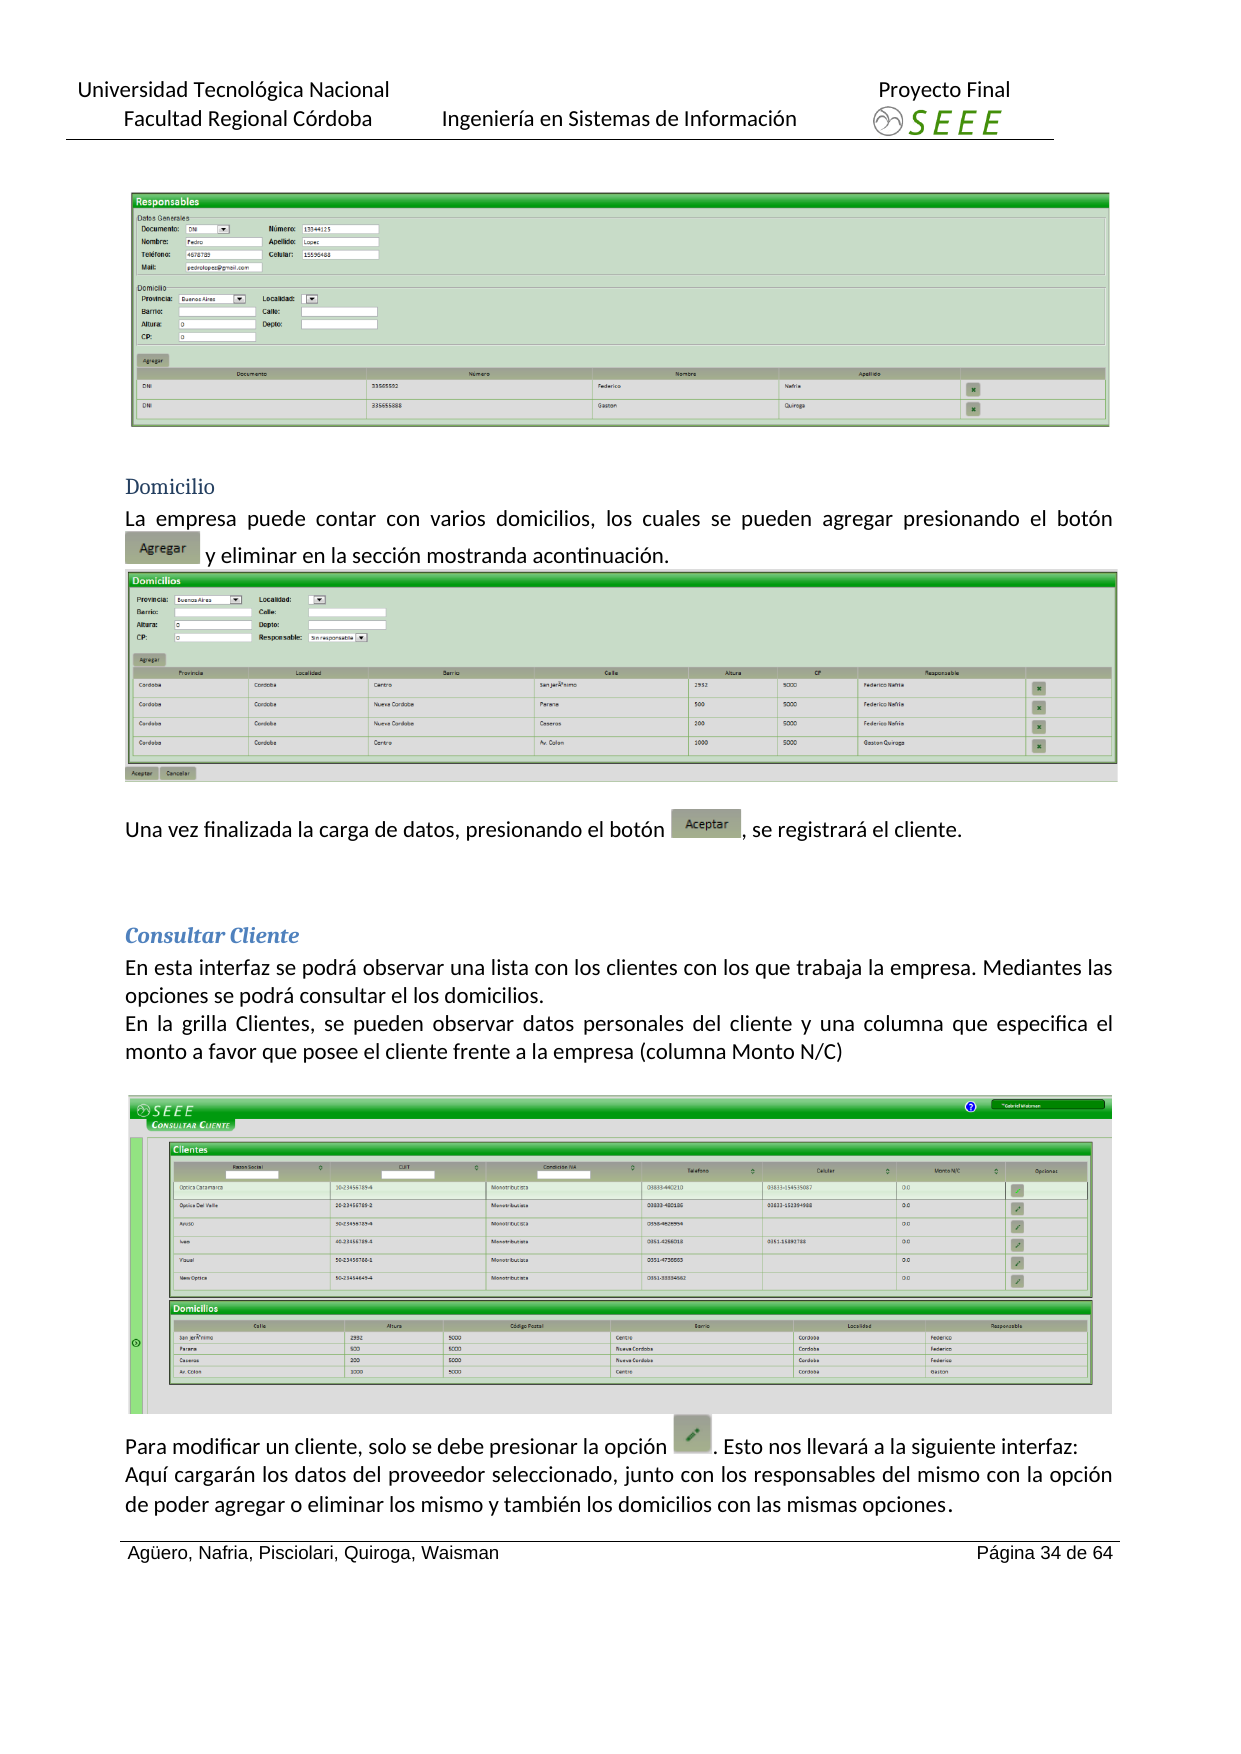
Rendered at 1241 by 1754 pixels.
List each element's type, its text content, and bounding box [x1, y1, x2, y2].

picture [125, 531, 200, 564]
picture [671, 809, 742, 838]
picture [128, 1095, 1112, 1454]
text Aquí cargarán los datos del proveedor seleccionado, junto con los responsables del mismo con la opción de poder agregar o eliminar los mismo y también los domicilios con las mismas opciones. [125, 1460, 1115, 1518]
text En la grilla Clientes, se pueden observar datos personales del cliente y una columna que especifica el monto a favor que posee el cliente frente a la empresa (columna Monto N/C) [125, 1009, 1115, 1065]
text Una vez finalizada la carga de datos, presionando el botón , se registrará el cliente. [125, 810, 1115, 843]
picture [873, 103, 1004, 139]
text La empresa puede contar con varios domicilios, los cuales se pueden agregar presionando el botón y eliminar en la sección mostranda acontinuación. [125, 504, 1115, 569]
subtitle Consultar Cliente [125, 923, 1115, 949]
text En esta interfaz se podrá observar una lista con los clientes con los que trabaja la empresa. Mediantes las opciones se podrá consultar el los domicilios. [125, 953, 1115, 1009]
picture [125, 569, 1118, 782]
picture [130, 192, 1110, 427]
subtitle Domicilio [125, 473, 1115, 500]
text Para modificar un cliente, solo se debe presionar la opción . Esto nos llevará a la siguiente interfaz: [125, 1413, 1115, 1460]
